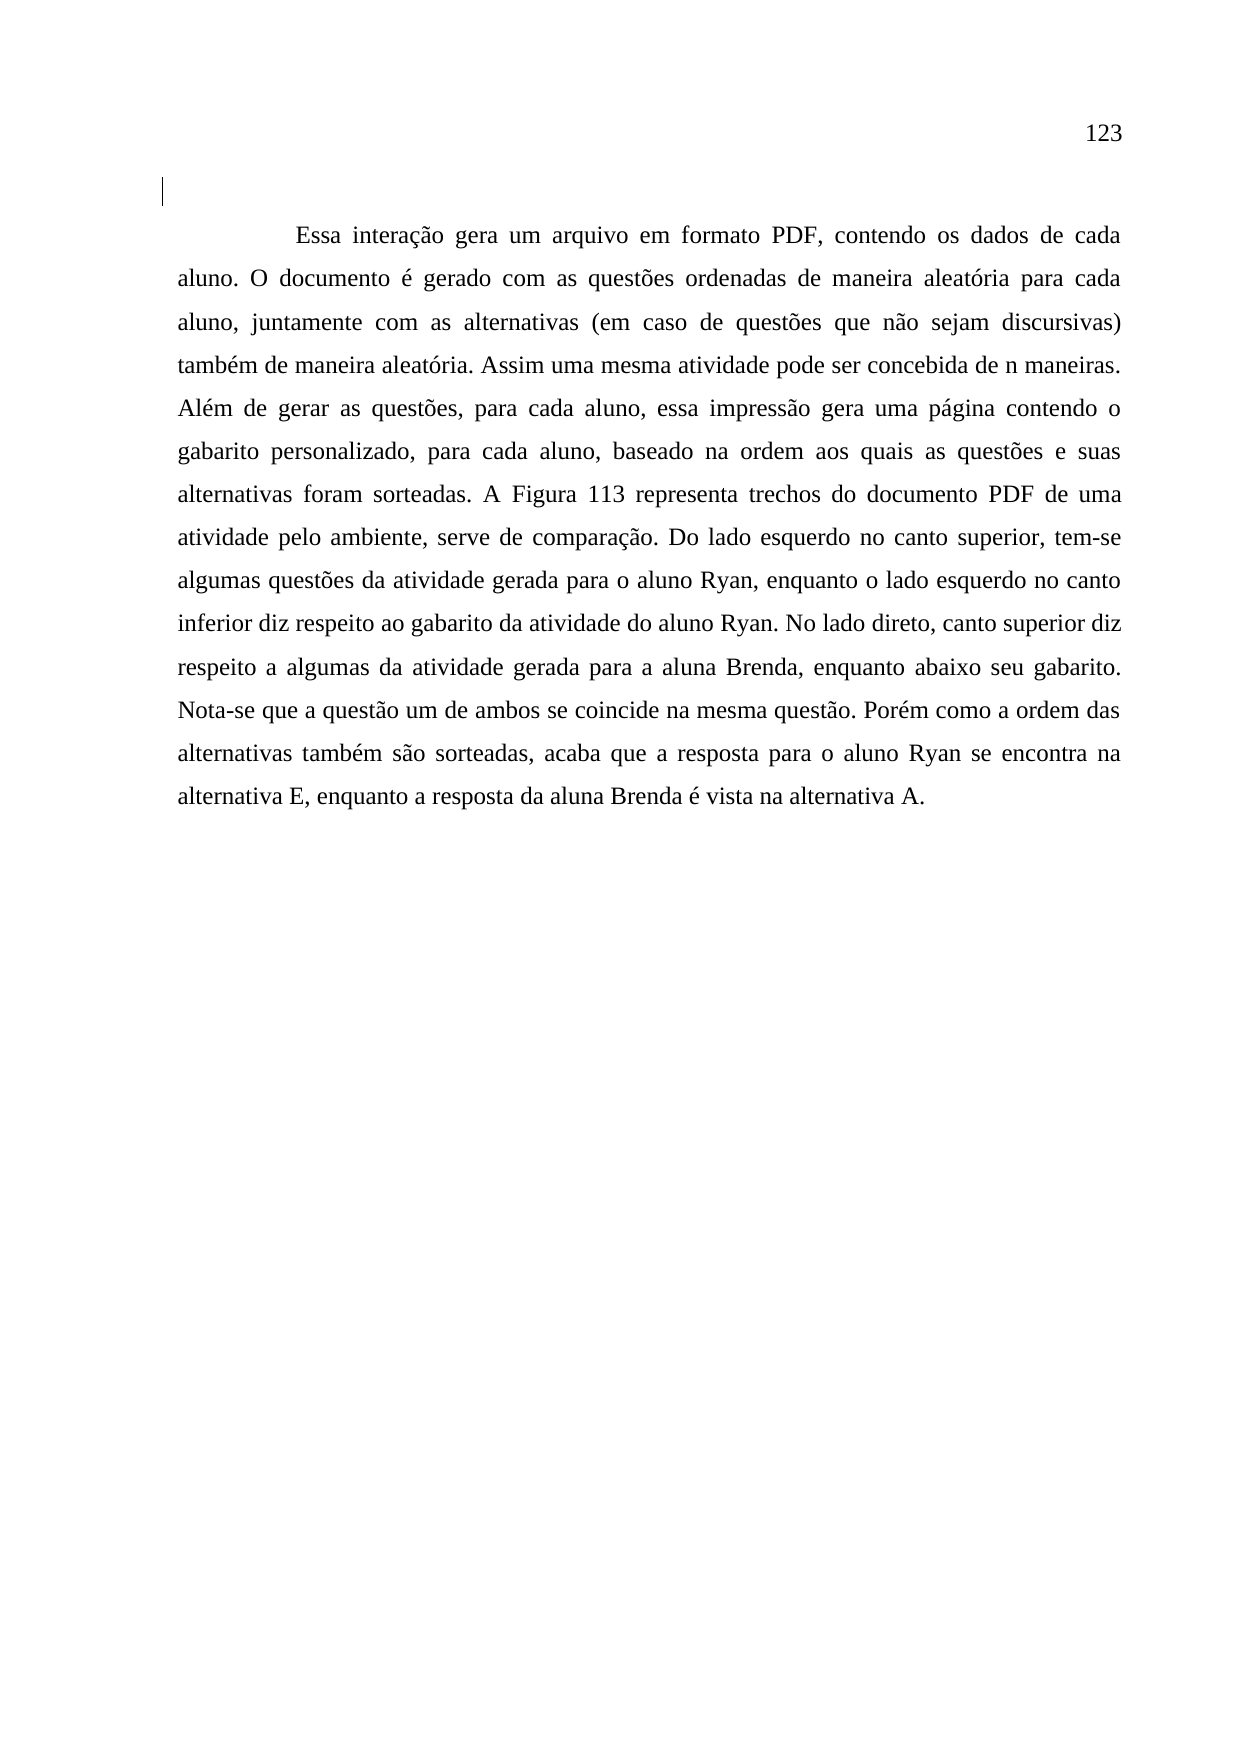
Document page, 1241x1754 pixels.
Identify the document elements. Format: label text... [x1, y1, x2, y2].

text Essa interação gera um arquivo em formato PDF, contendo os dados de cada aluno. O documento é gerado com as questões ordenadas de maneira aleatória para cada aluno, juntamente com as alternativas (em caso de questões que não sejam discursivas) também de maneira aleatória. Assim uma mesma atividade pode ser concebida de n maneiras. Além de gerar as questões, para cada aluno, essa impressão gera uma página contendo o gabarito personalizado, para cada aluno, baseado na ordem aos quais as questões e suas alternativas foram sorteadas. A representa trechos do documento PDF de uma atividade pelo ambiente, serve de comparação. Do lado esquerdo no canto superior, tem-se algumas questões da atividade gerada para o aluno Ryan, enquanto o lado esquerdo no canto inferior diz respeito ao gabarito da atividade do aluno Ryan. No lado direto, canto superior diz respeito a algumas da atividade gerada para a aluna Brenda, enquanto abaixo seu gabarito. Nota-se que a questão um de ambos se coincide na mesma questão. Porém como a ordem das alternativas também são sorteadas, acaba que a resposta para o aluno Ryan se encontra na alternativa E, enquanto a resposta da aluna Brenda é vista na alternativa A. [177, 220, 1122, 810]
